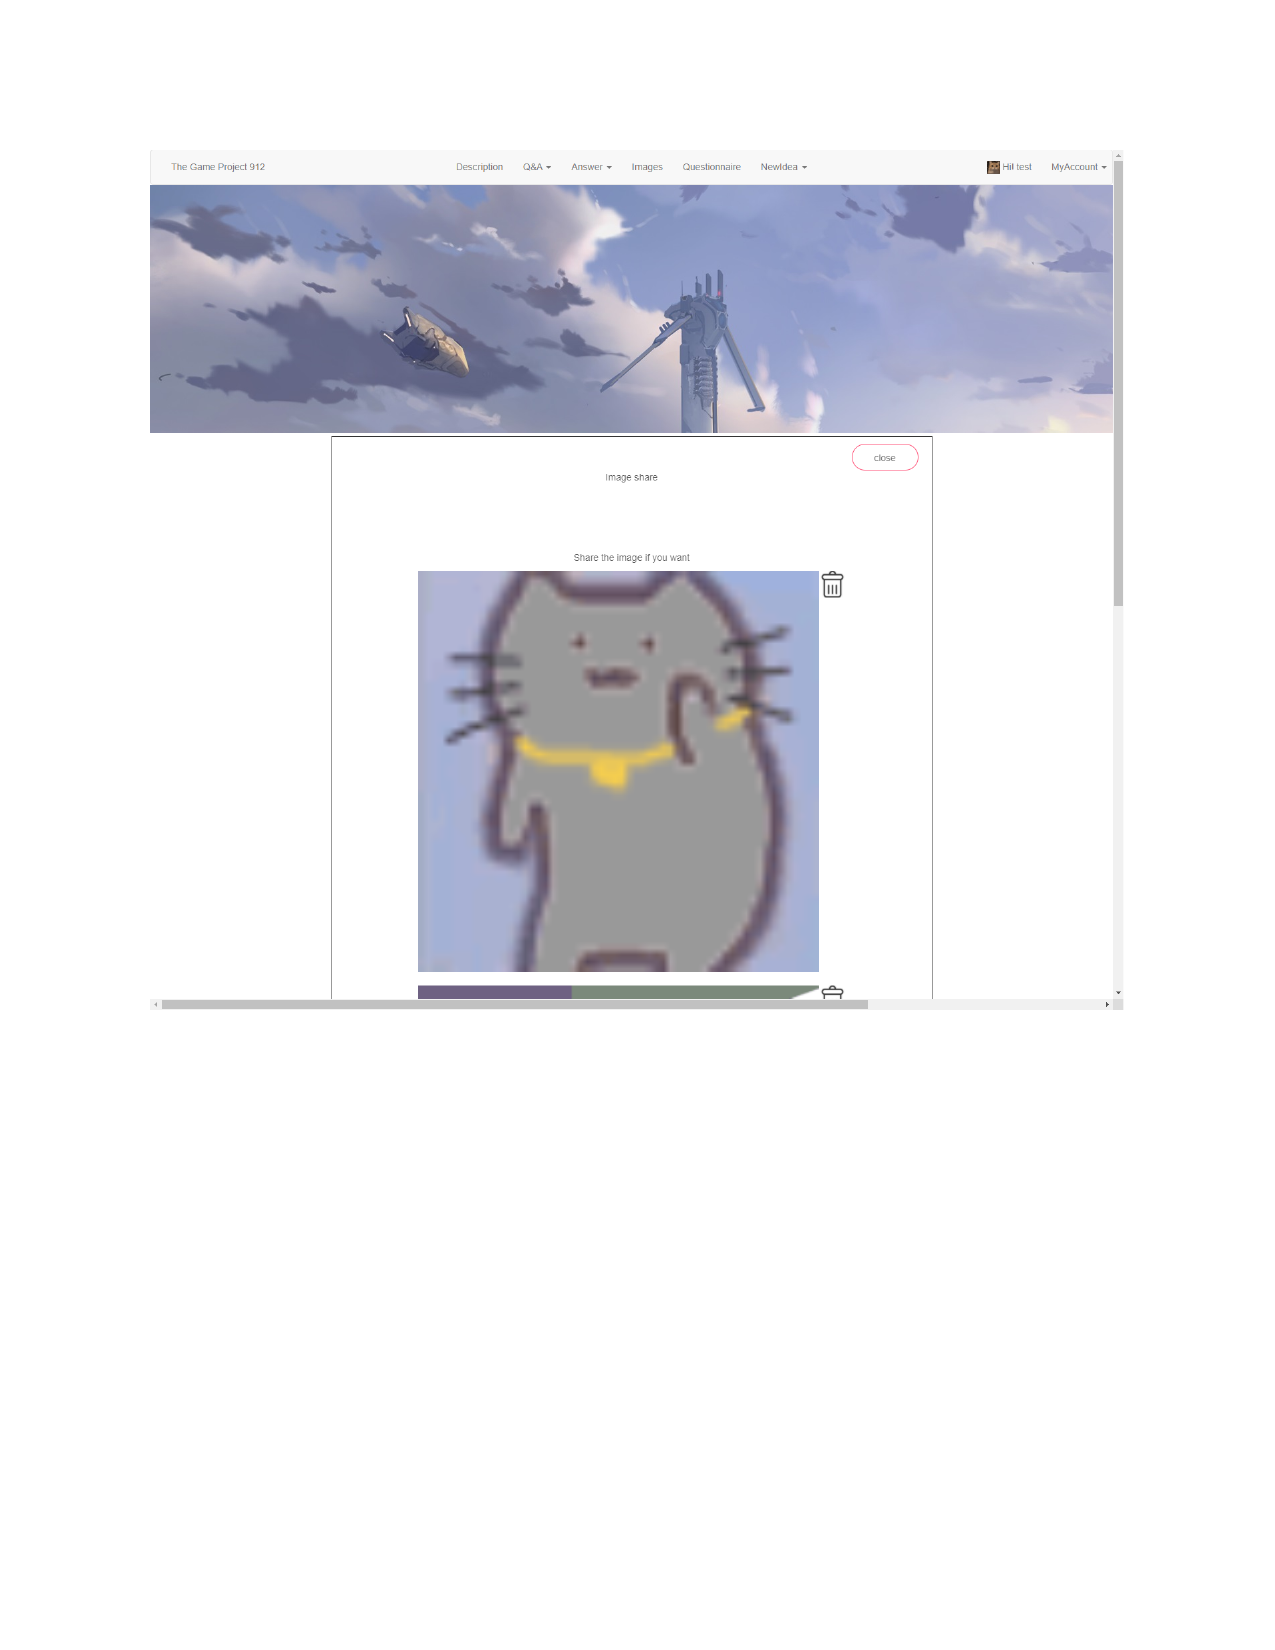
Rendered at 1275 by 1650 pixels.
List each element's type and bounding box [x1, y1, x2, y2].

picture [150, 150, 1124, 1010]
